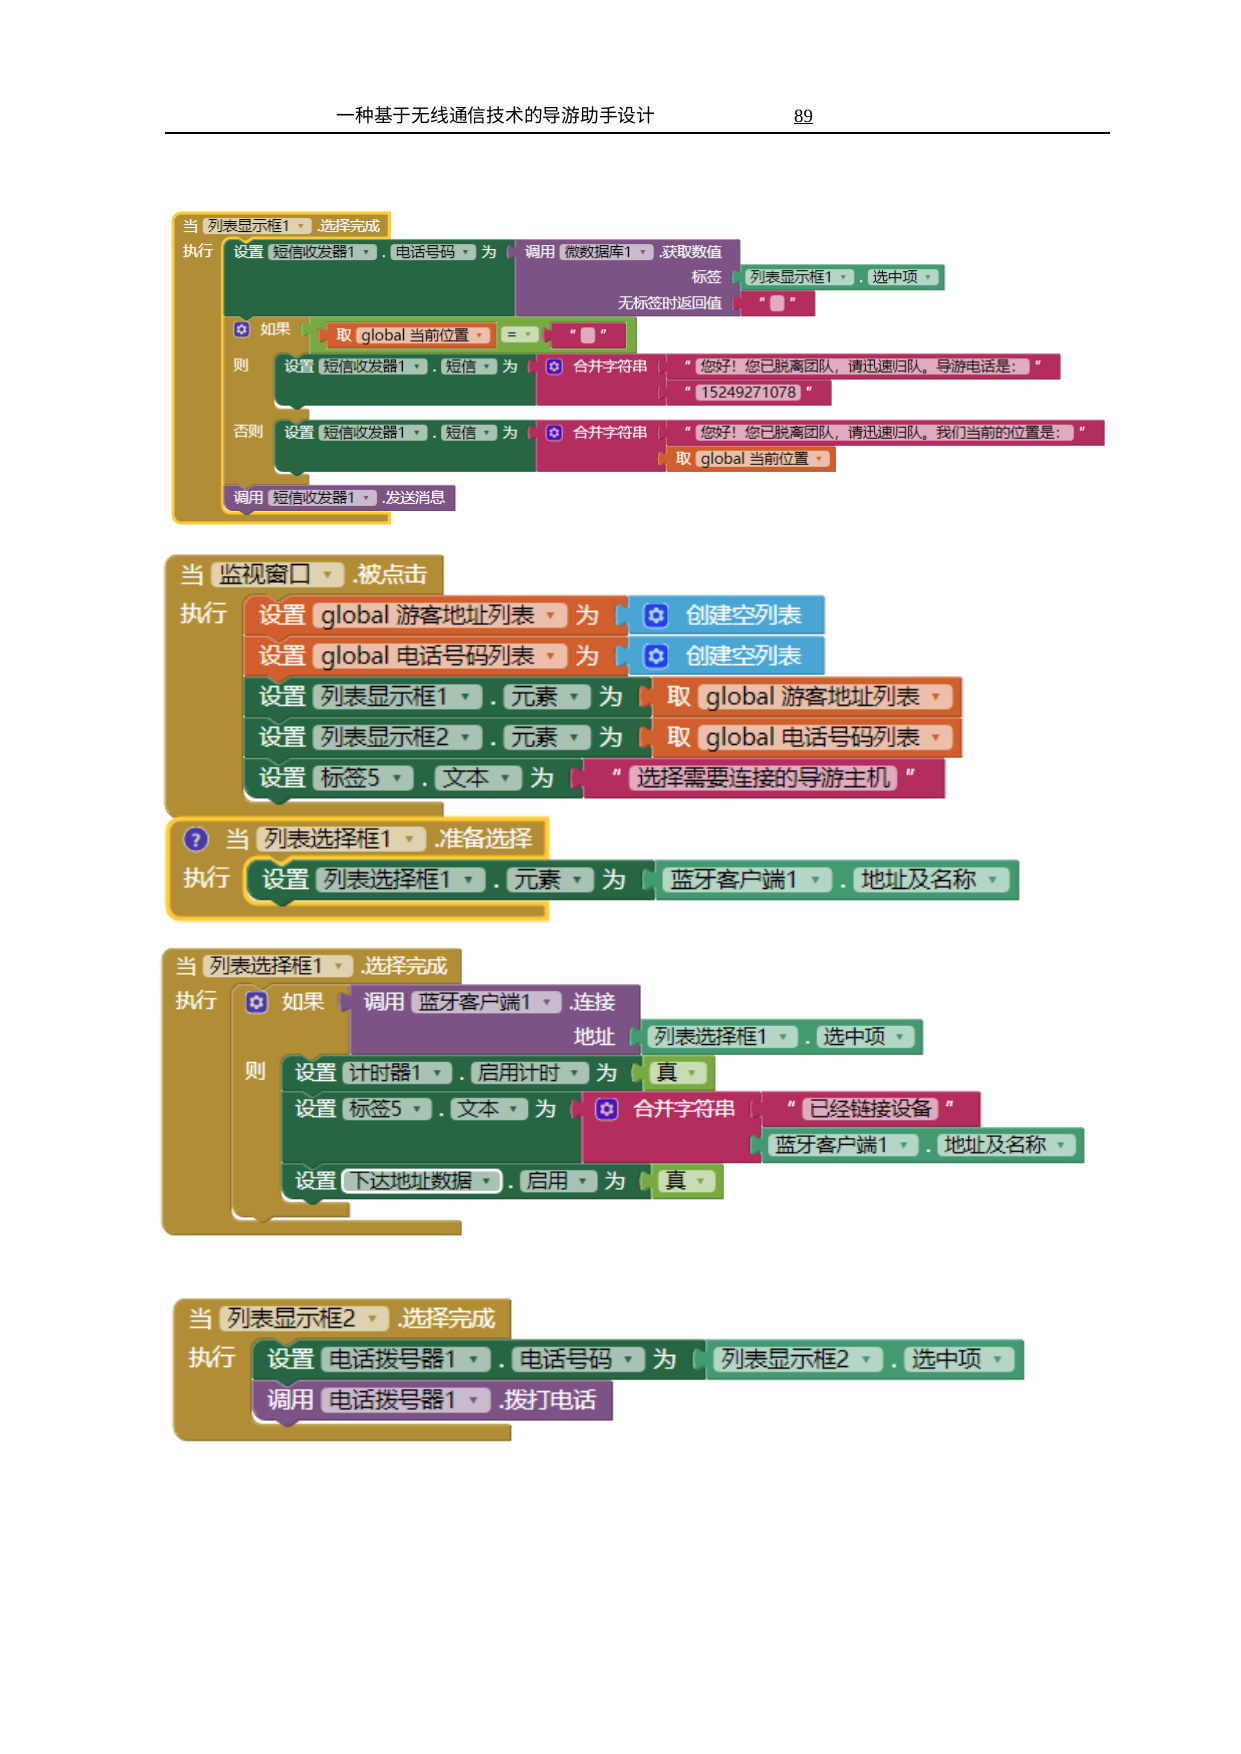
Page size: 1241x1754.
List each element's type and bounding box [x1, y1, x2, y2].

picture [166, 1275, 1048, 1479]
picture [166, 205, 1112, 534]
picture [147, 539, 1093, 1248]
